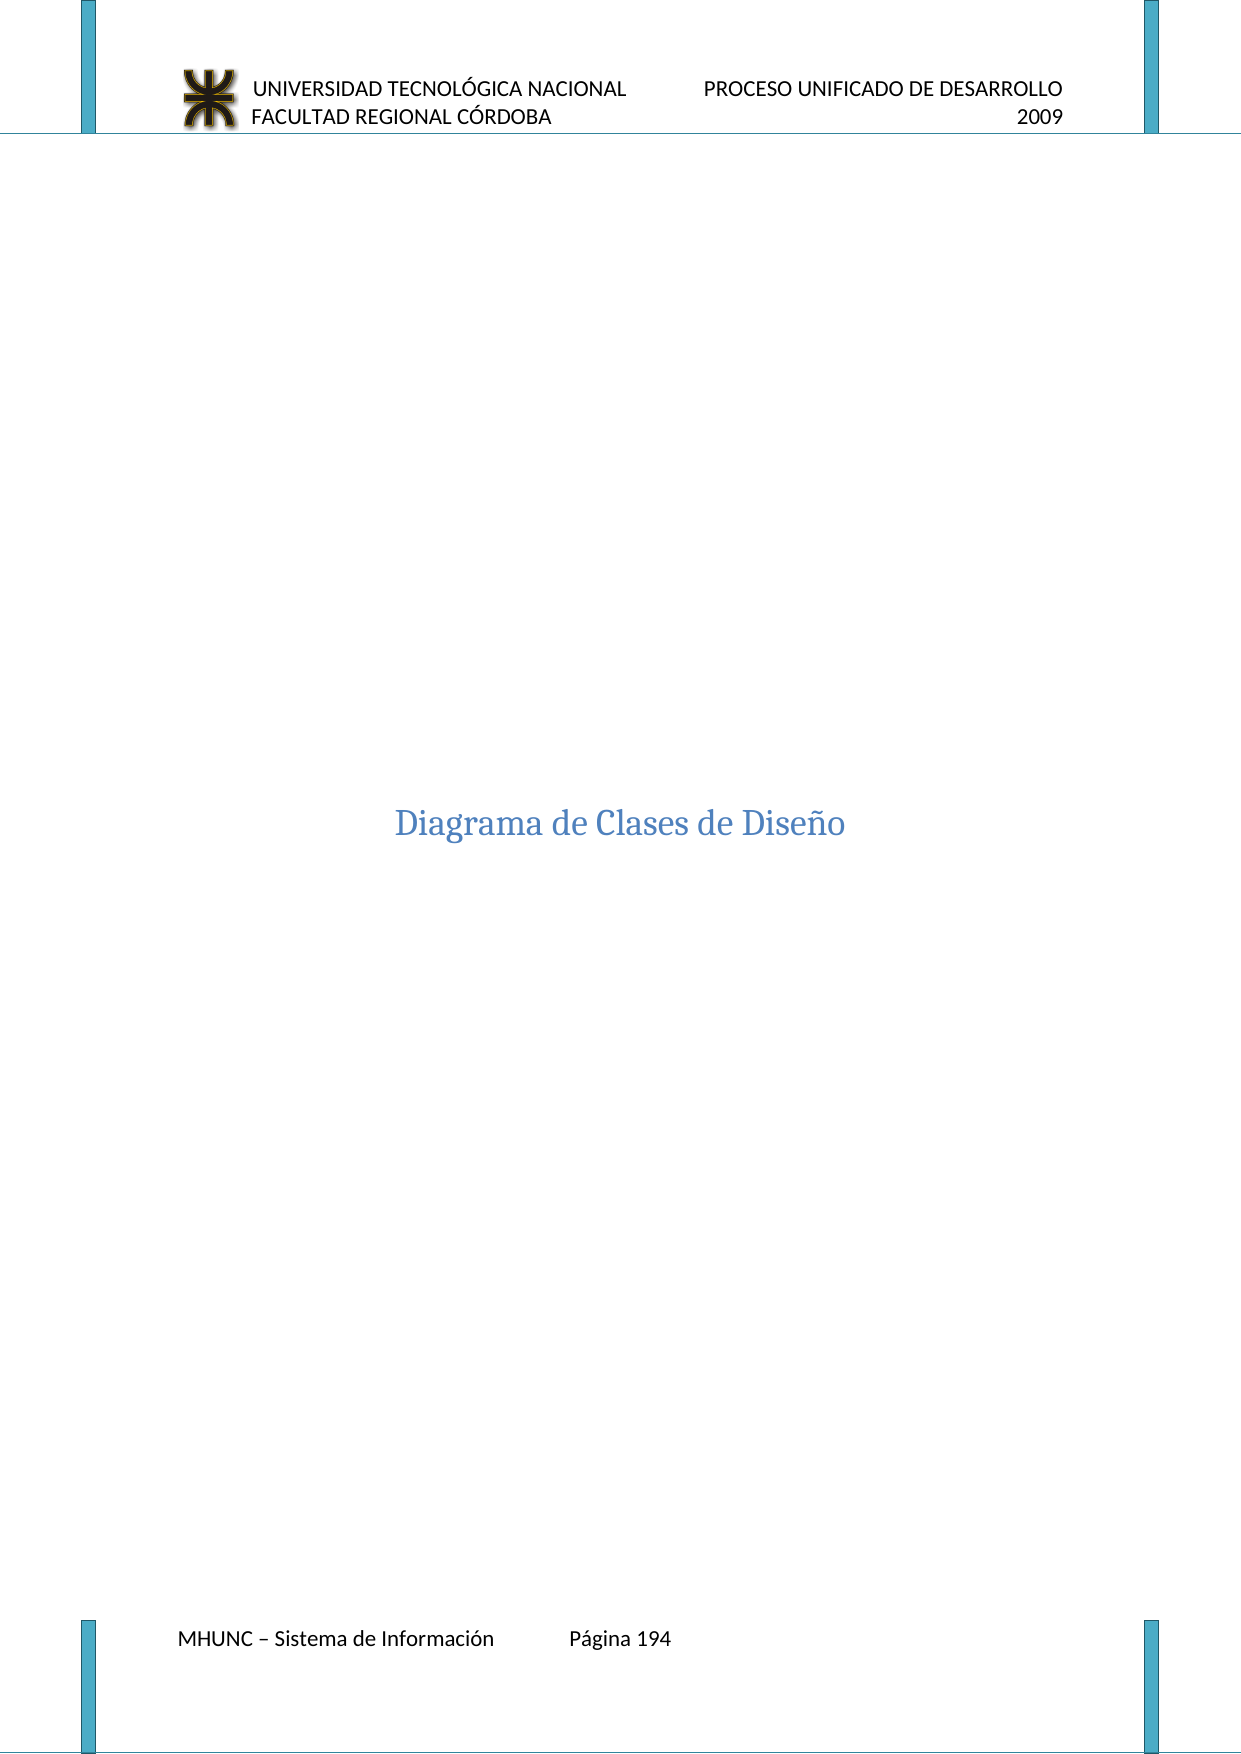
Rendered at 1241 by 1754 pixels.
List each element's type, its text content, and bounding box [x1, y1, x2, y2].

picture [182, 68, 239, 132]
subtitle Diagrama de Clases de Diseño [177, 801, 1063, 844]
